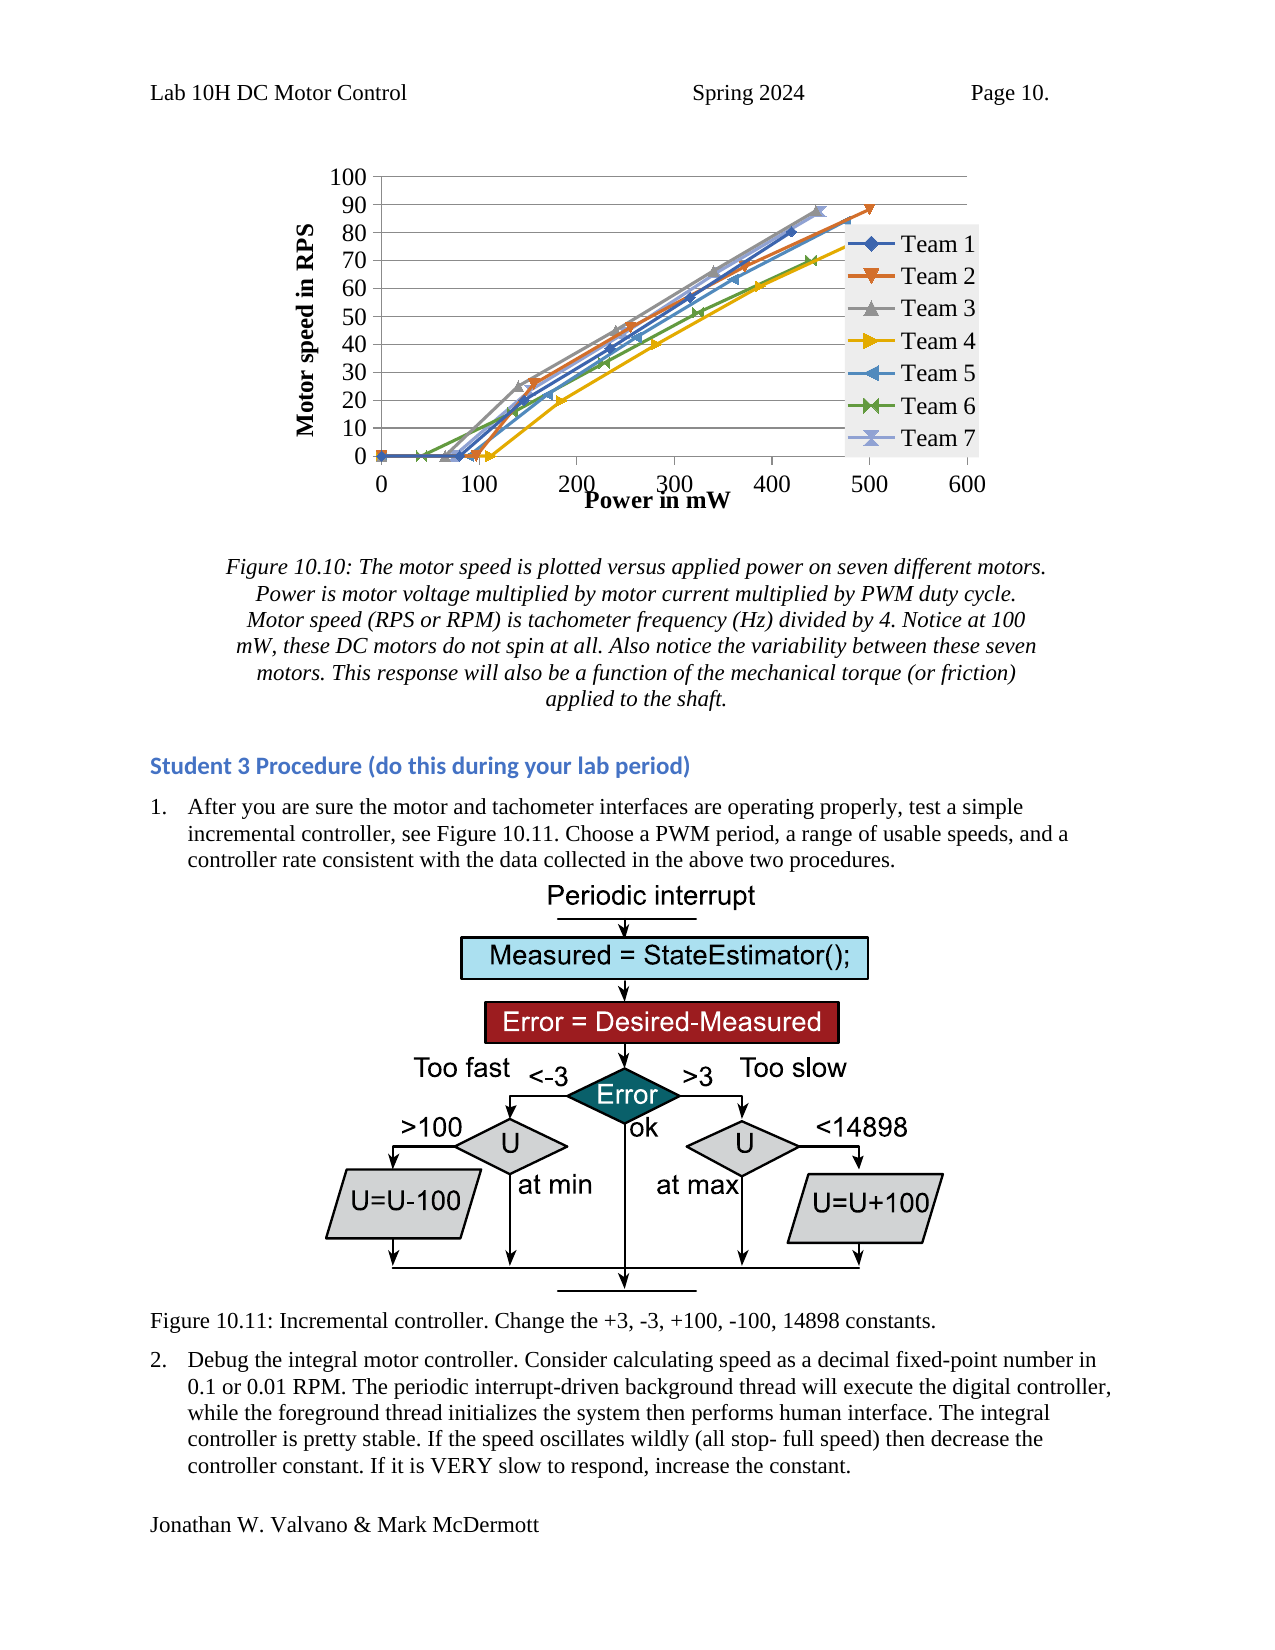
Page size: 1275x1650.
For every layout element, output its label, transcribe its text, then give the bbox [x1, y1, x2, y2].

text Figure 10.10: The motor speed is plotted versus applied power on seven different motors. Power is motor voltage multiplied by motor current multiplied by PWM duty cycle. Motor speed (RPS or RPM) is tachometer frequency (Hz) divided by 4. Notice at 100 mW, these DC motors do not spin at all. Also notice the variability between these seven motors. This response will also be a function of the mechanical torque (or friction) applied to the shaft. [225, 553, 1050, 712]
list After you are sure the motor and tachometer interfaces are operating properly, test a simple incremental controller, see Figure 10.11. Choose a PWM period, a range of usable speeds, and a controller rate consistent with the data collected in the above two procedures. [150, 793, 1125, 872]
list Debug the integral motor controller. Consider calculating speed as a decimal fixed-point number in 0.1 or 0.01 RPM. The periodic interrupt-driven background thread will execute the digital controller, while the foreground thread initializes the system then performs human interface. The integral controller is pretty stable. If the speed oscillates wildly (all stop- full speed) then decrease the controller constant. If it is VERY slow to respond, increase the constant. [150, 1346, 1125, 1478]
list Figure 10.11: Incremental controller. Change the +3, -3, +100, -100, 14898 constants. [150, 1308, 1125, 1334]
subtitle Student 3 Procedure (do this during your lab period) [150, 750, 1125, 781]
